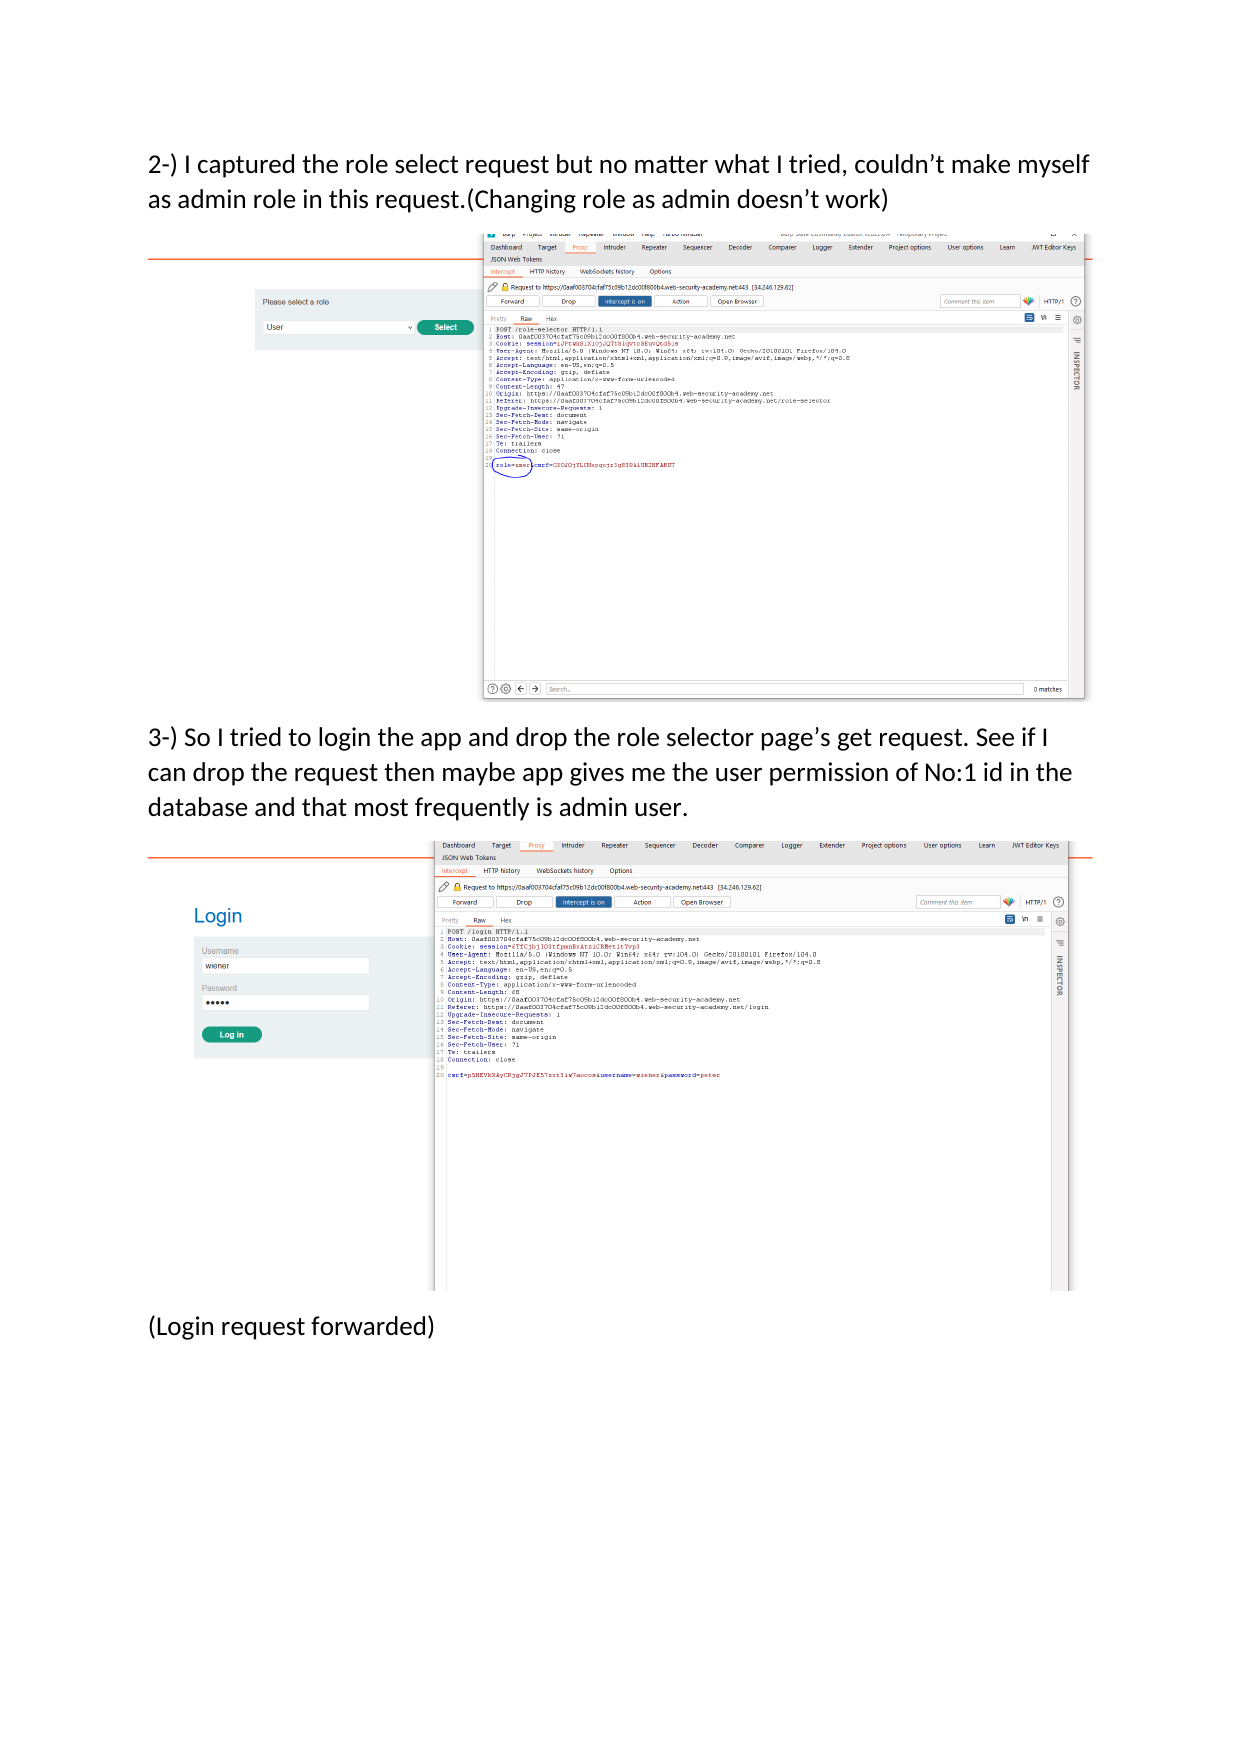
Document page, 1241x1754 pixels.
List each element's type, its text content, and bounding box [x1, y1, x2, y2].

text (Login request forwarded) [148, 1309, 1093, 1342]
text 2-) I captured the role select request but no matter what I tried, couldn’t make myself as admin role in this request.(Changing role as admin doesn’t work) [148, 148, 1093, 216]
picture [147, 841, 1093, 1291]
picture [147, 234, 1093, 702]
text 3-) So I tried to login the app and drop the role selector page’s get request. See if I can drop the request then maybe app gives me the user permission of No:1 id in the database and that most frequently is admin user. [148, 720, 1093, 823]
